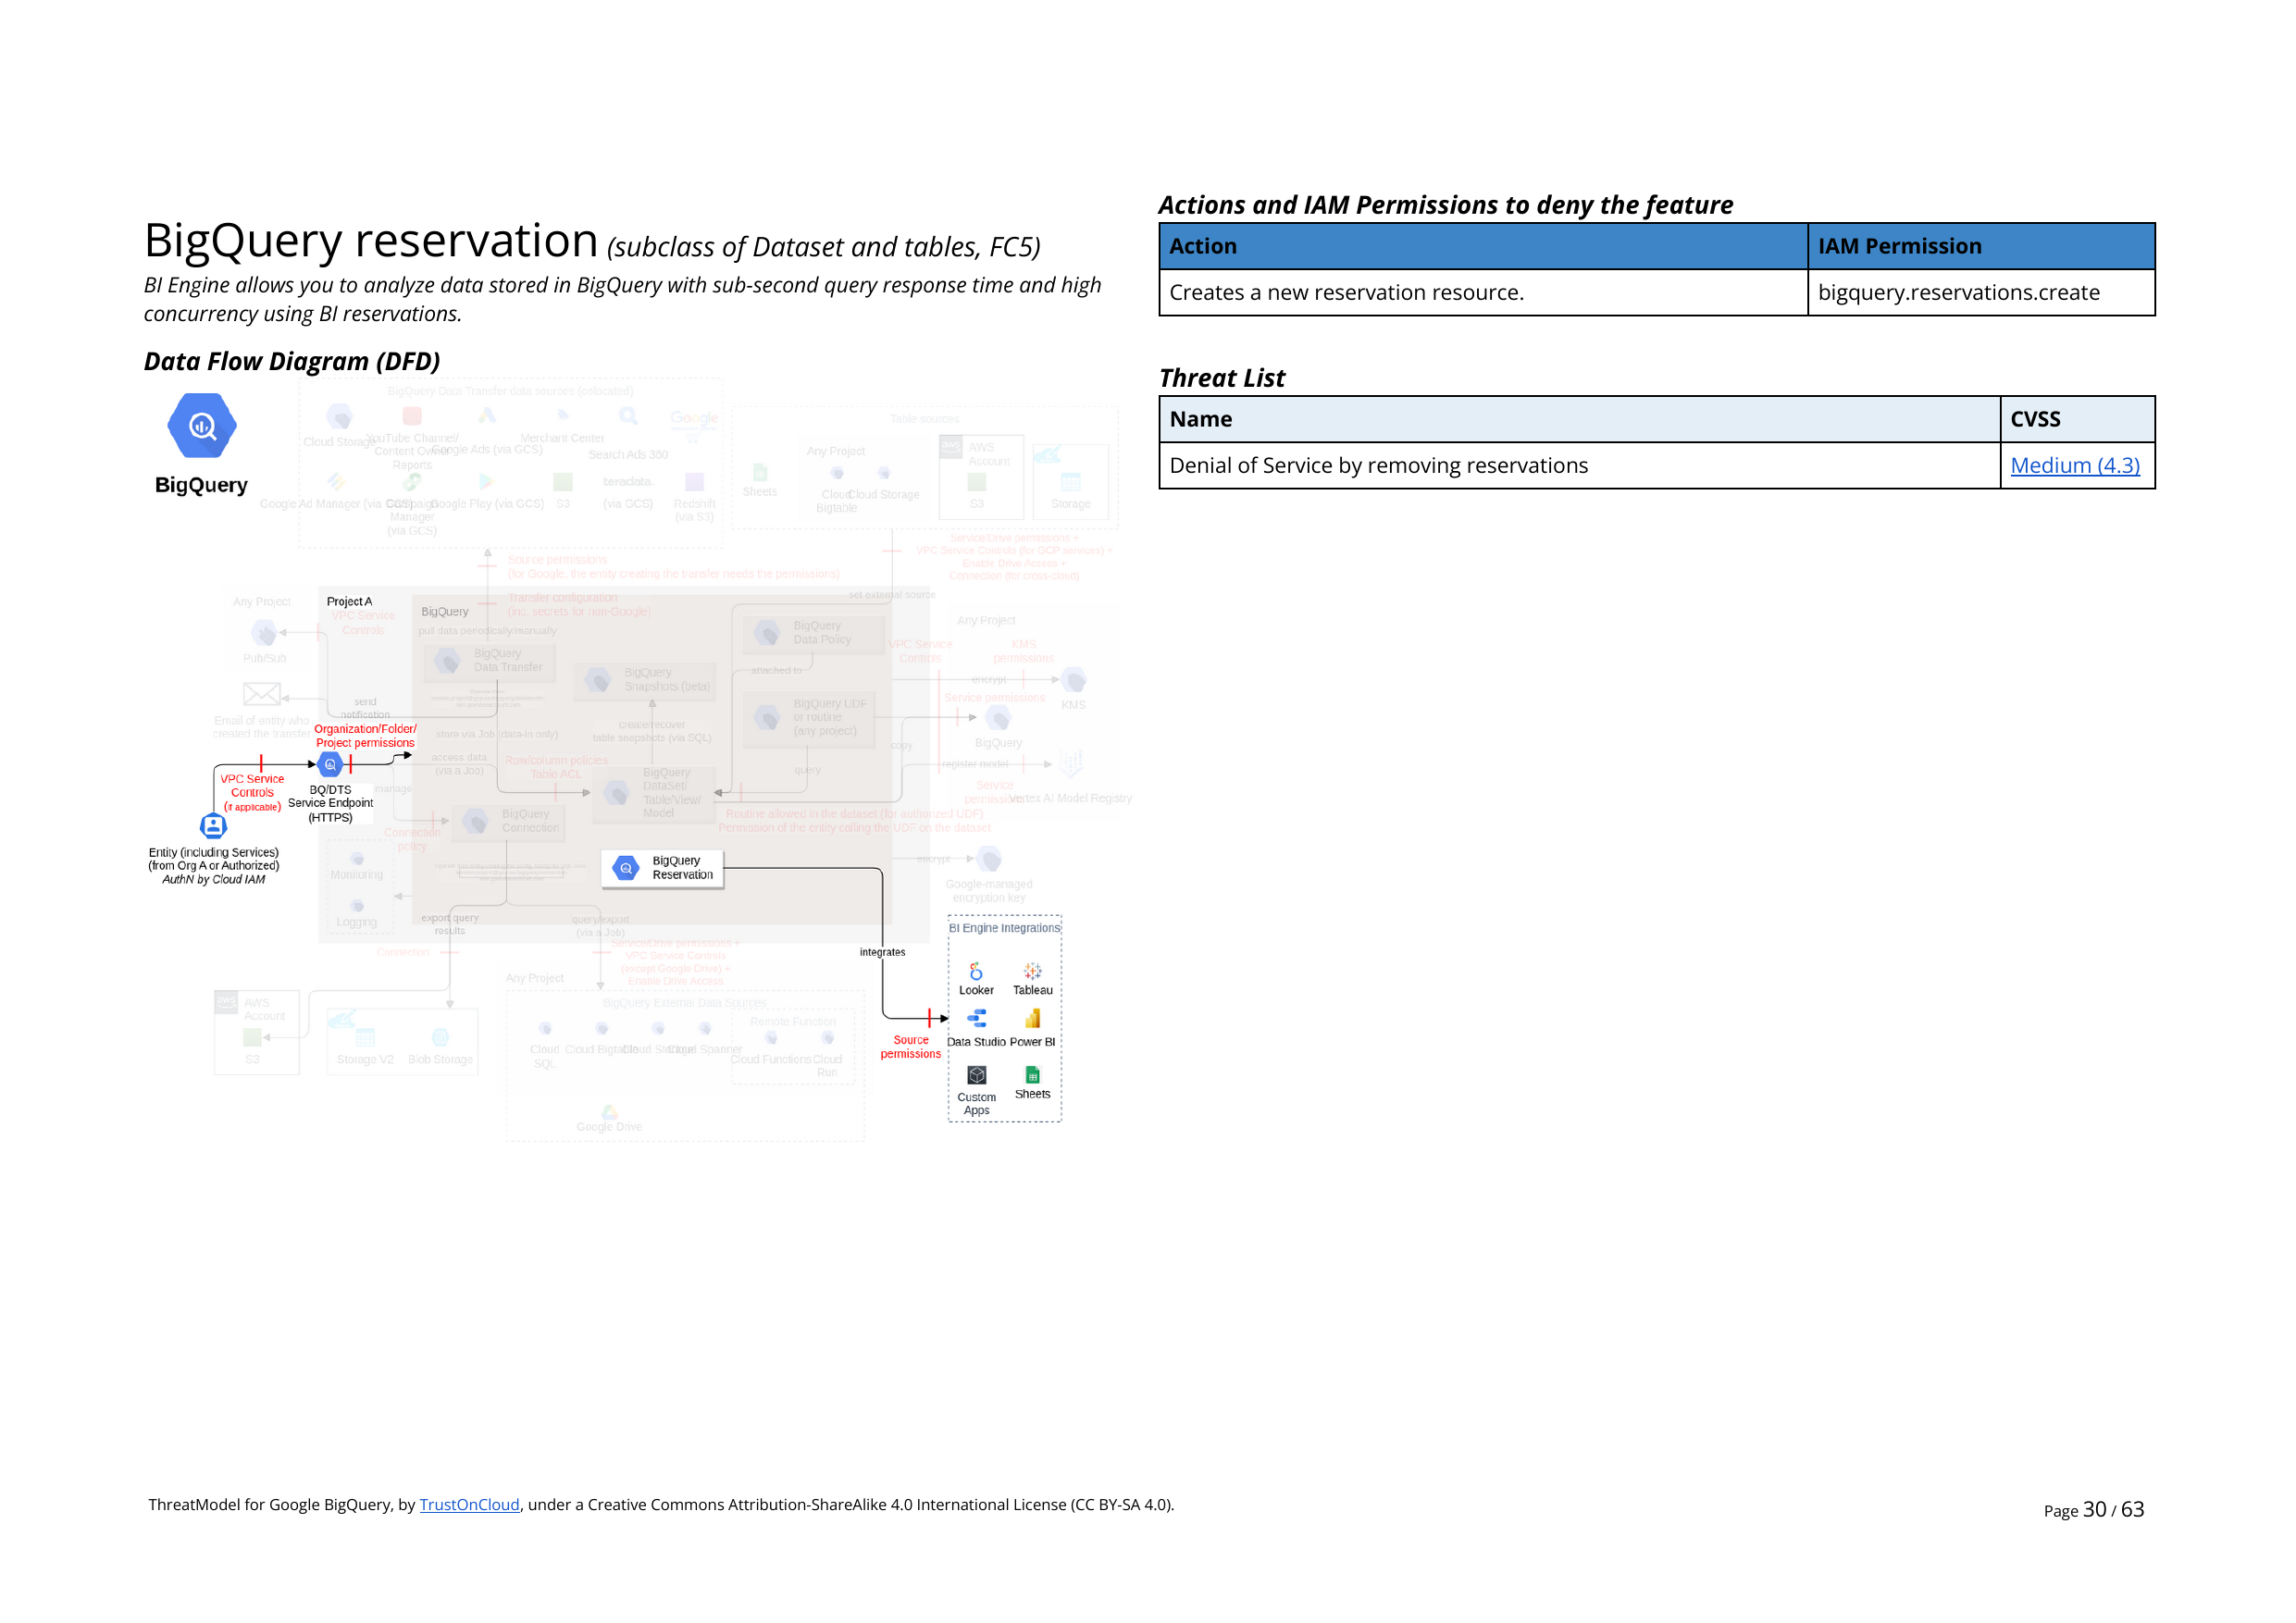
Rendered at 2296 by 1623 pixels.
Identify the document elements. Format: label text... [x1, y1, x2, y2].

picture [147, 377, 1136, 1143]
table_header Actions and IAM Permissions to deny the feature Threat List [1150, 163, 2157, 1155]
table_header BigQuery reservation (subclass of Dataset and tables, FC5) BI Engine allows you to analyze data stored in BigQuery with sub-second query response time and high concurrency using BI reservations. Data Flow Diagram (DFD) [141, 163, 1148, 1155]
